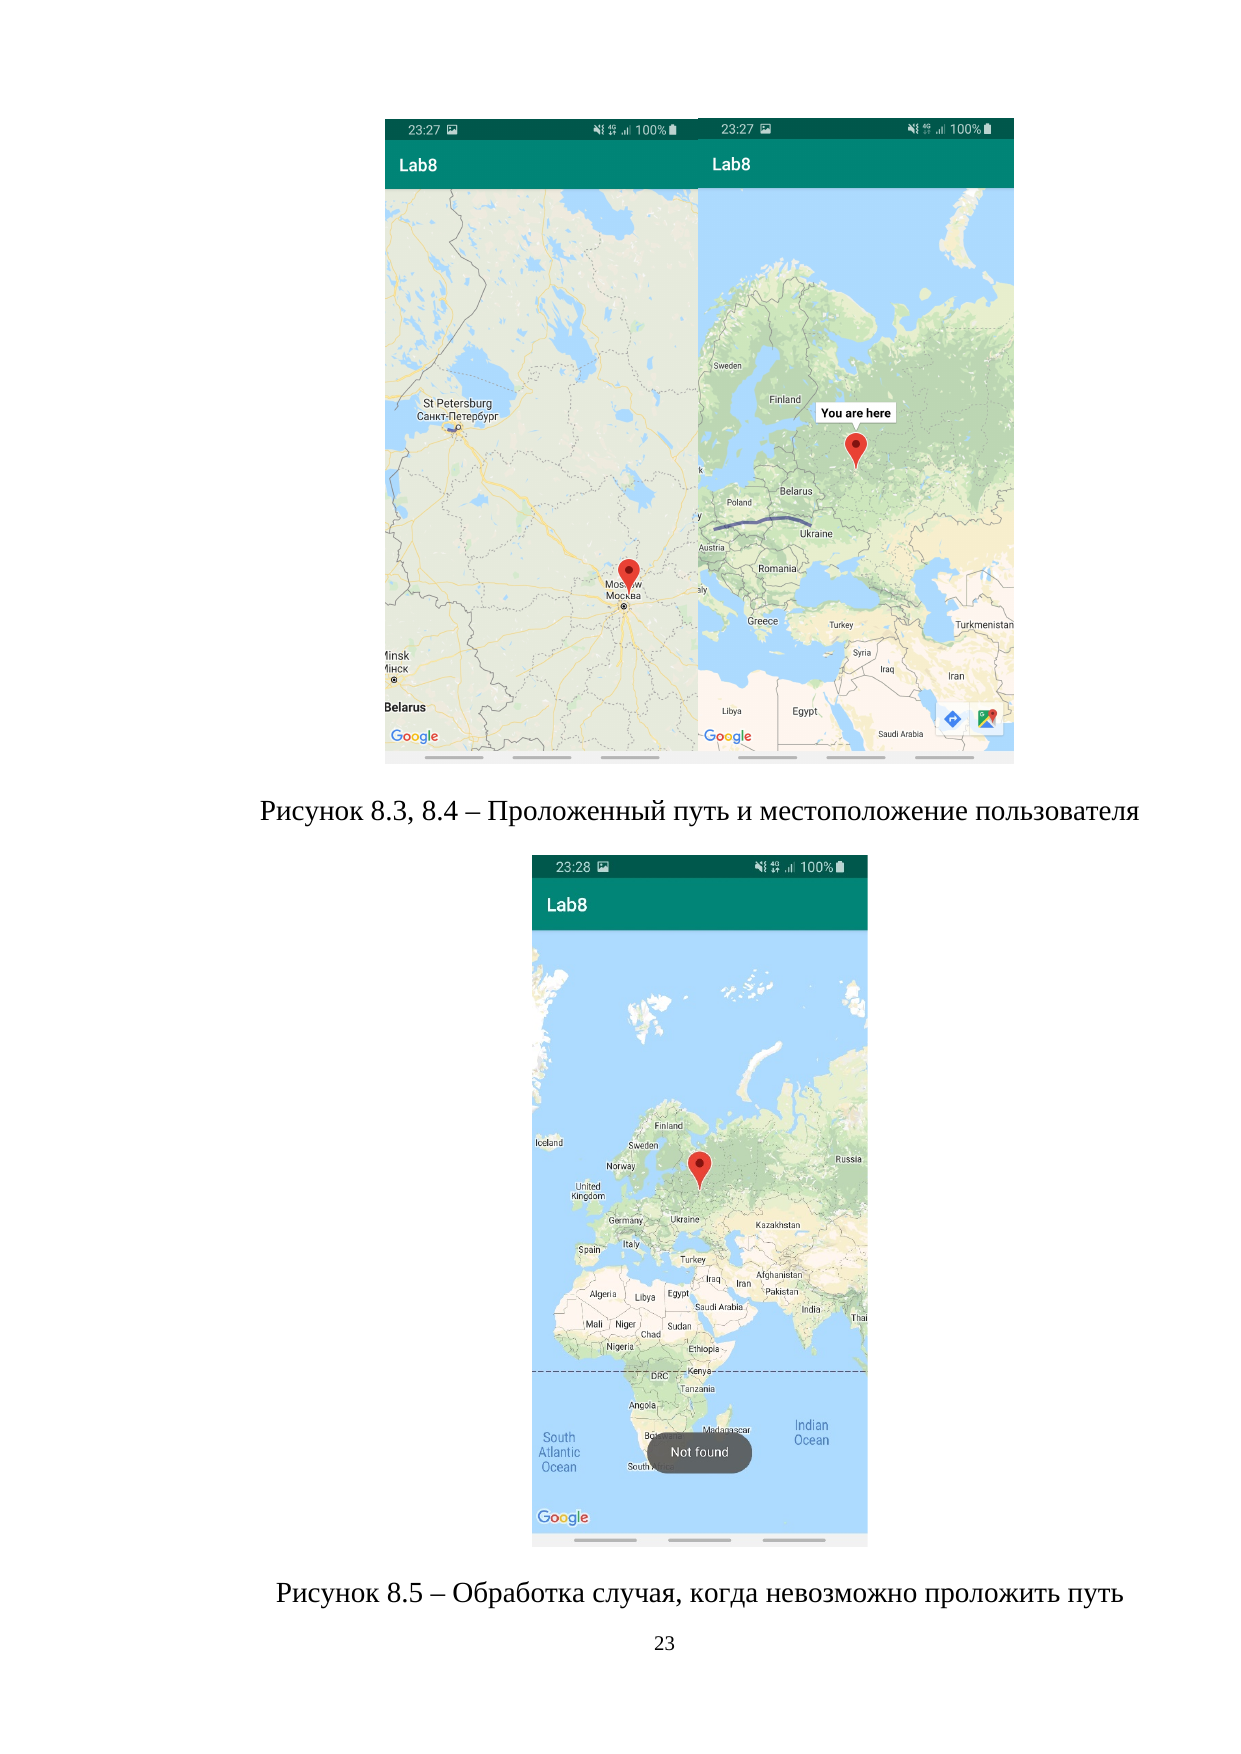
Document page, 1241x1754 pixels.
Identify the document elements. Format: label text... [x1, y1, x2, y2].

picture [532, 855, 868, 1547]
text Рисунок 8.5 – Обработка случая, когда невозможно проложить путь [177, 1576, 1152, 1609]
text Рисунок 8.3, 8.4 – Проложенный путь и местоположение пользователя [177, 793, 1152, 826]
picture [385, 118, 1014, 764]
